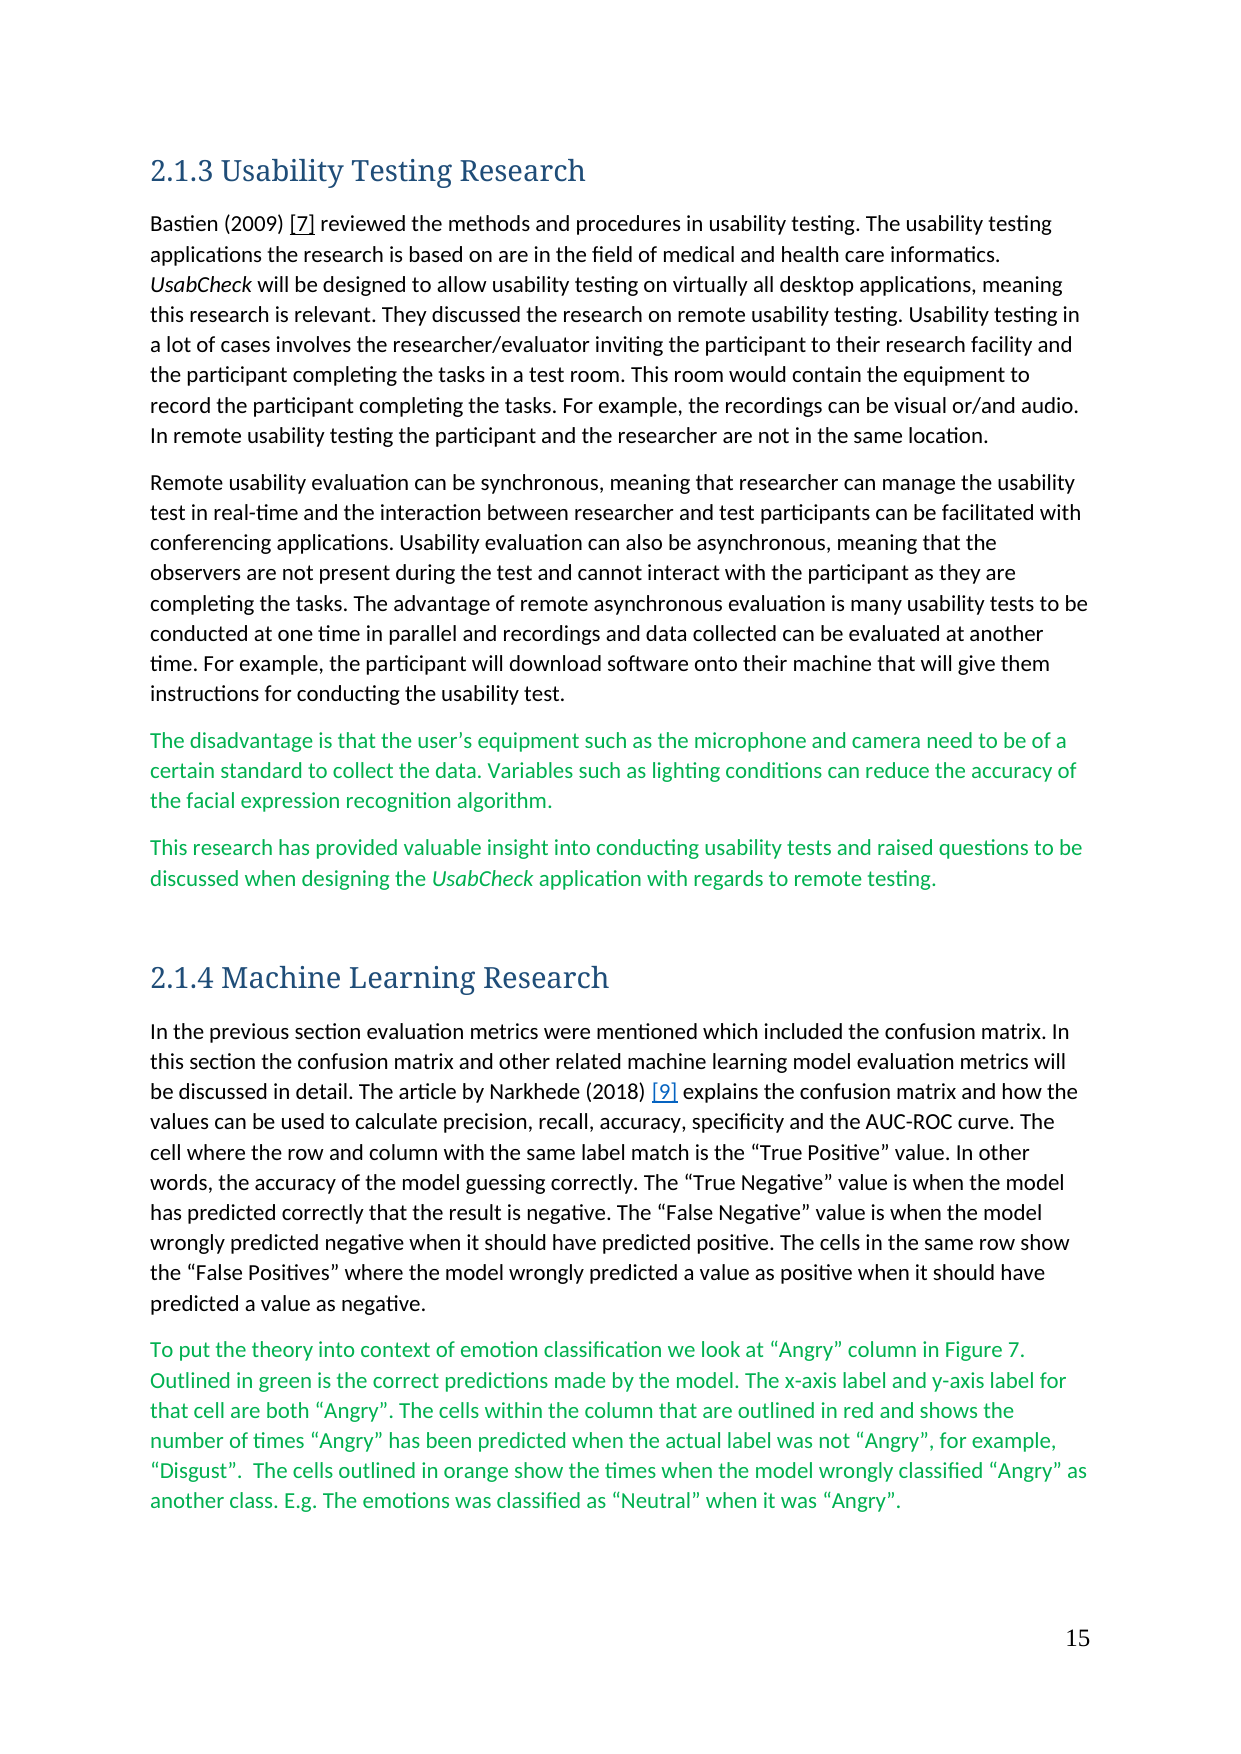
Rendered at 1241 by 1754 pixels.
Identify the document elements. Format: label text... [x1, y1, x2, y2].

subtitle 2.1.3 Usability Testing Research [150, 150, 1090, 190]
subtitle 2.1.4 Machine Learning Research [150, 957, 1090, 997]
text The disadvantage is that the user’s equipment such as the microphone and camera need to be of a certain standard to collect the data. Variables such as lighting conditions can reduce the accuracy of the facial expression recognition algorithm. [150, 726, 1090, 814]
text To put the theory into context of emotion classification we look at “Angry” column in Figure 7. Outlined in green is the correct predictions made by the model. The x-axis label and y-axis label for that cell are both “Angry”. The cells within the column that are outlined in red and shows the number of times “Angry” has been predicted when the actual label was not “Angry”, for example, “Disgust”. The cells outlined in orange show the times when the model wrongly classified “Angry” as another class. E.g. The emotions was classified as “Neutral” when it was “Angry”. [150, 1336, 1090, 1515]
text Remote usability evaluation can be synchronous, meaning that researcher can manage the usability test in real-time and the interaction between researcher and test participants can be facilitated with conferencing applications. Usability evaluation can also be asynchronous, meaning that the observers are not present during the test and cannot interact with the participant as they are completing the tasks. The advantage of remote asynchronous evaluation is many usability tests to be conducted at one time in parallel and recordings and data collected can be evaluated at another time. For example, the participant will download software onto their machine that will give them instructions for conducting the usability test. [150, 468, 1090, 707]
text This research has provided valuable insight into conducting usability tests and raised questions to be discussed when designing the UsabCheck application with regards to remote testing. [150, 833, 1090, 892]
text Bastien (2009) [7] reviewed the methods and procedures in usability testing. The usability testing applications the research is based on are in the field of medical and health care informatics. UsabCheck will be designed to allow usability testing on virtually all desktop applications, meaning this research is relevant. They discussed the research on remote usability testing. Usability testing in a lot of cases involves the researcher/evaluator inviting the participant to their research facility and the participant completing the tasks in a test room. This room would contain the equipment to record the participant completing the tasks. For example, the recordings can be visual or/and audio. In remote usability testing the participant and the researcher are not in the same location. [150, 209, 1090, 449]
text In the previous section evaluation metrics were mentioned which included the confusion matrix. In this section the confusion matrix and other related machine learning model evaluation metrics will be discussed in detail. The article by Narkhede (2018) [9] explains the confusion matrix and how the values can be used to calculate precision, recall, accuracy, specificity and the AUC-ROC curve. The cell where the row and column with the same label match is the “True Positive” value. In other words, the accuracy of the model guessing correctly. The “True Negative” value is when the model has predicted correctly that the result is negative. The “False Negative” value is when the model wrongly predicted negative when it should have predicted positive. The cells in the same row show the “False Positives” where the model wrongly predicted a value as positive when it should have predicted a value as negative. [150, 1017, 1090, 1317]
